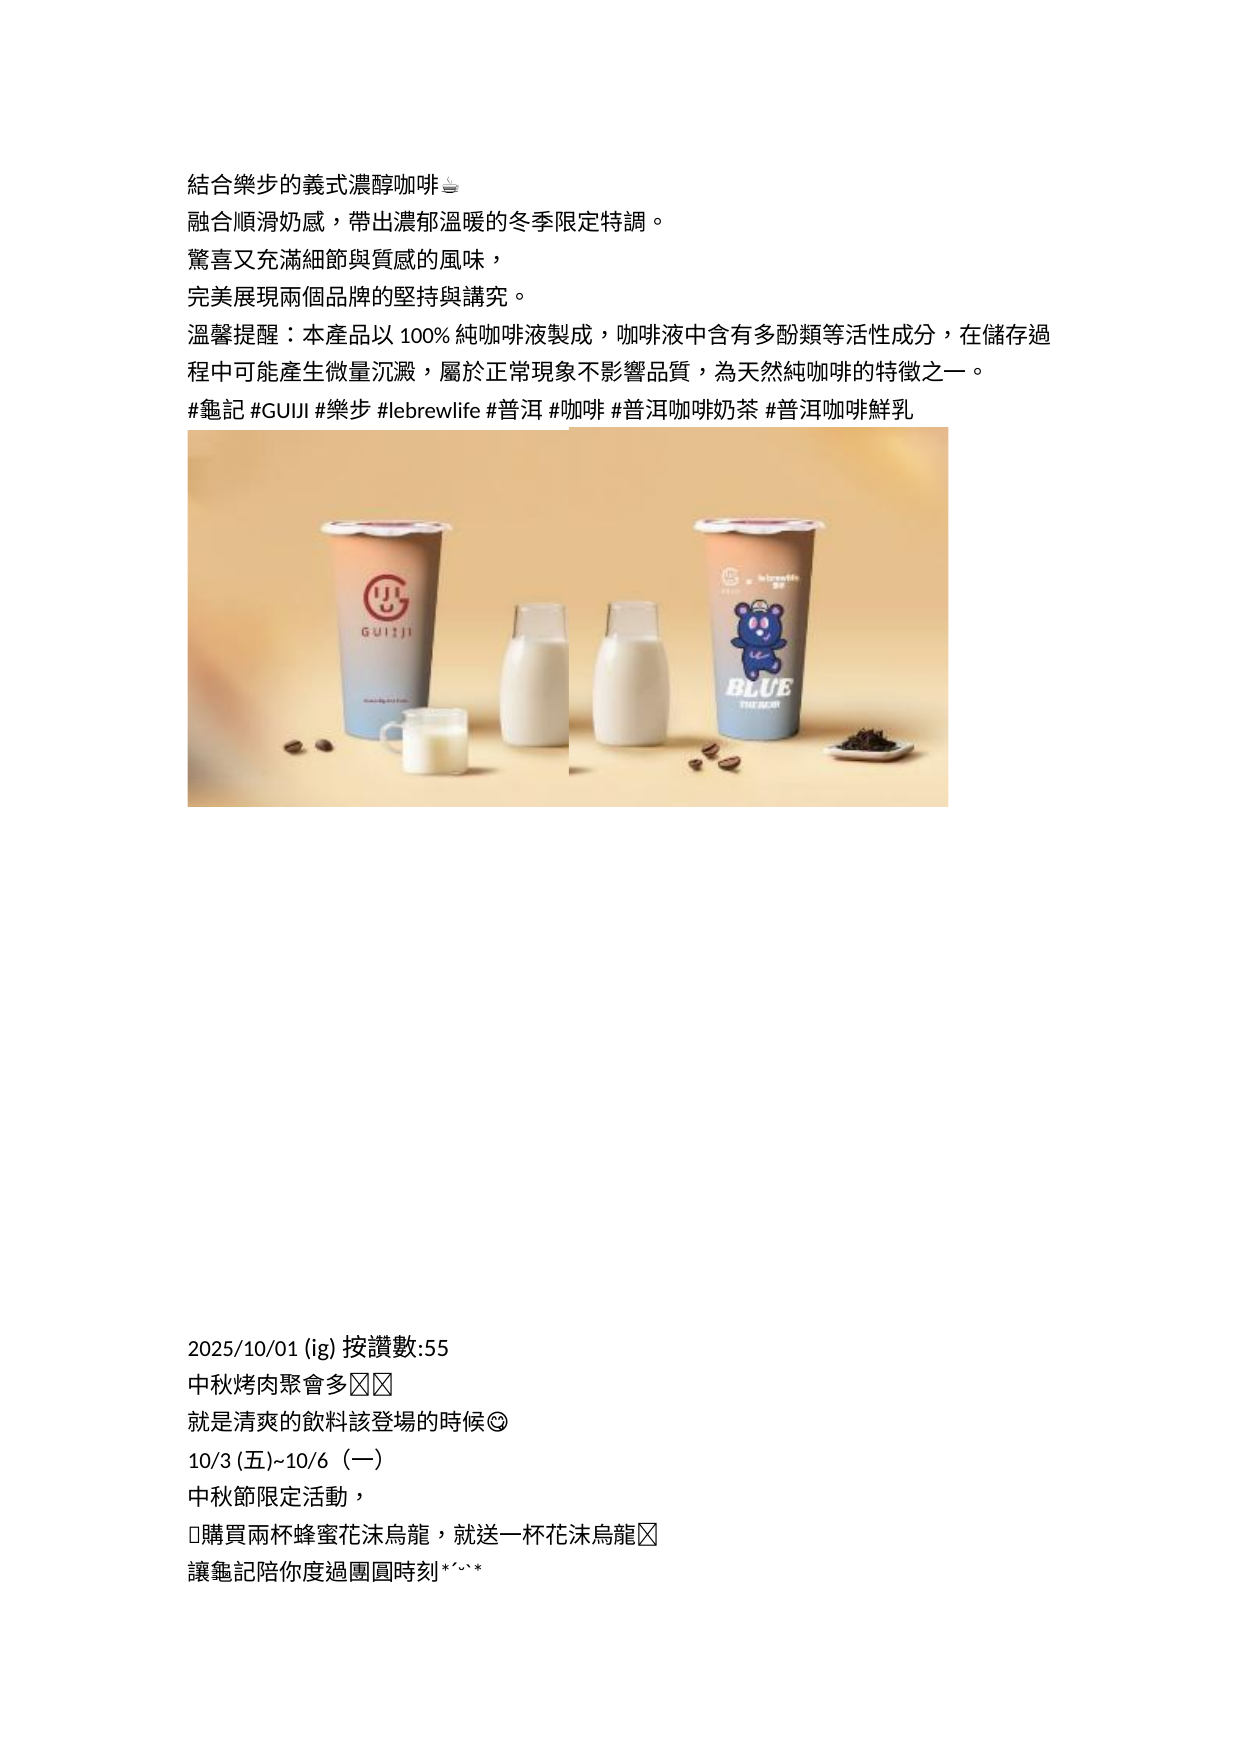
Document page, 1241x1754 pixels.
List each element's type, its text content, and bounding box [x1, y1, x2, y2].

picture [187, 427, 949, 807]
text 完美展現兩個品牌的堅持與講究。 [187, 277, 1053, 314]
text 🌸購買兩杯蜂蜜花沫烏龍，就送一杯花沫烏龍🌸 [187, 1514, 1053, 1552]
text 10/3 (五)~10/6（一） [187, 1439, 1053, 1477]
text 溫馨提醒：本產品以 100% 純咖啡液製成，咖啡液中含有多酚類等活性成分，在儲存過程中可能產生微量沉澱，屬於正常現象不影響品質，為天然純咖啡的特徵之一。 [187, 314, 1053, 389]
text 中秋烤肉聚會多🥮🍖 [187, 1364, 1053, 1402]
text 讓龜記陪你度過團圓時刻*ˊᵕˋ* [187, 1552, 1053, 1589]
text #龜記 #GUIJI #樂步 #lebrewlife #普洱 #咖啡 #普洱咖啡奶茶 #普洱咖啡鮮乳 [187, 389, 1053, 427]
text 融合順滑奶感，帶出濃郁溫暖的冬季限定特調。 [187, 202, 1053, 239]
text 中秋節限定活動， [187, 1477, 1053, 1514]
text 就是清爽的飲料該登場的時候😋 [187, 1402, 1053, 1439]
text 結合樂步的義式濃醇咖啡☕️ [187, 164, 1053, 202]
text 2025/10/01 (ig) 按讚數:55 [187, 1327, 1053, 1364]
text 驚喜又充滿細節與質感的風味， [187, 239, 1053, 277]
